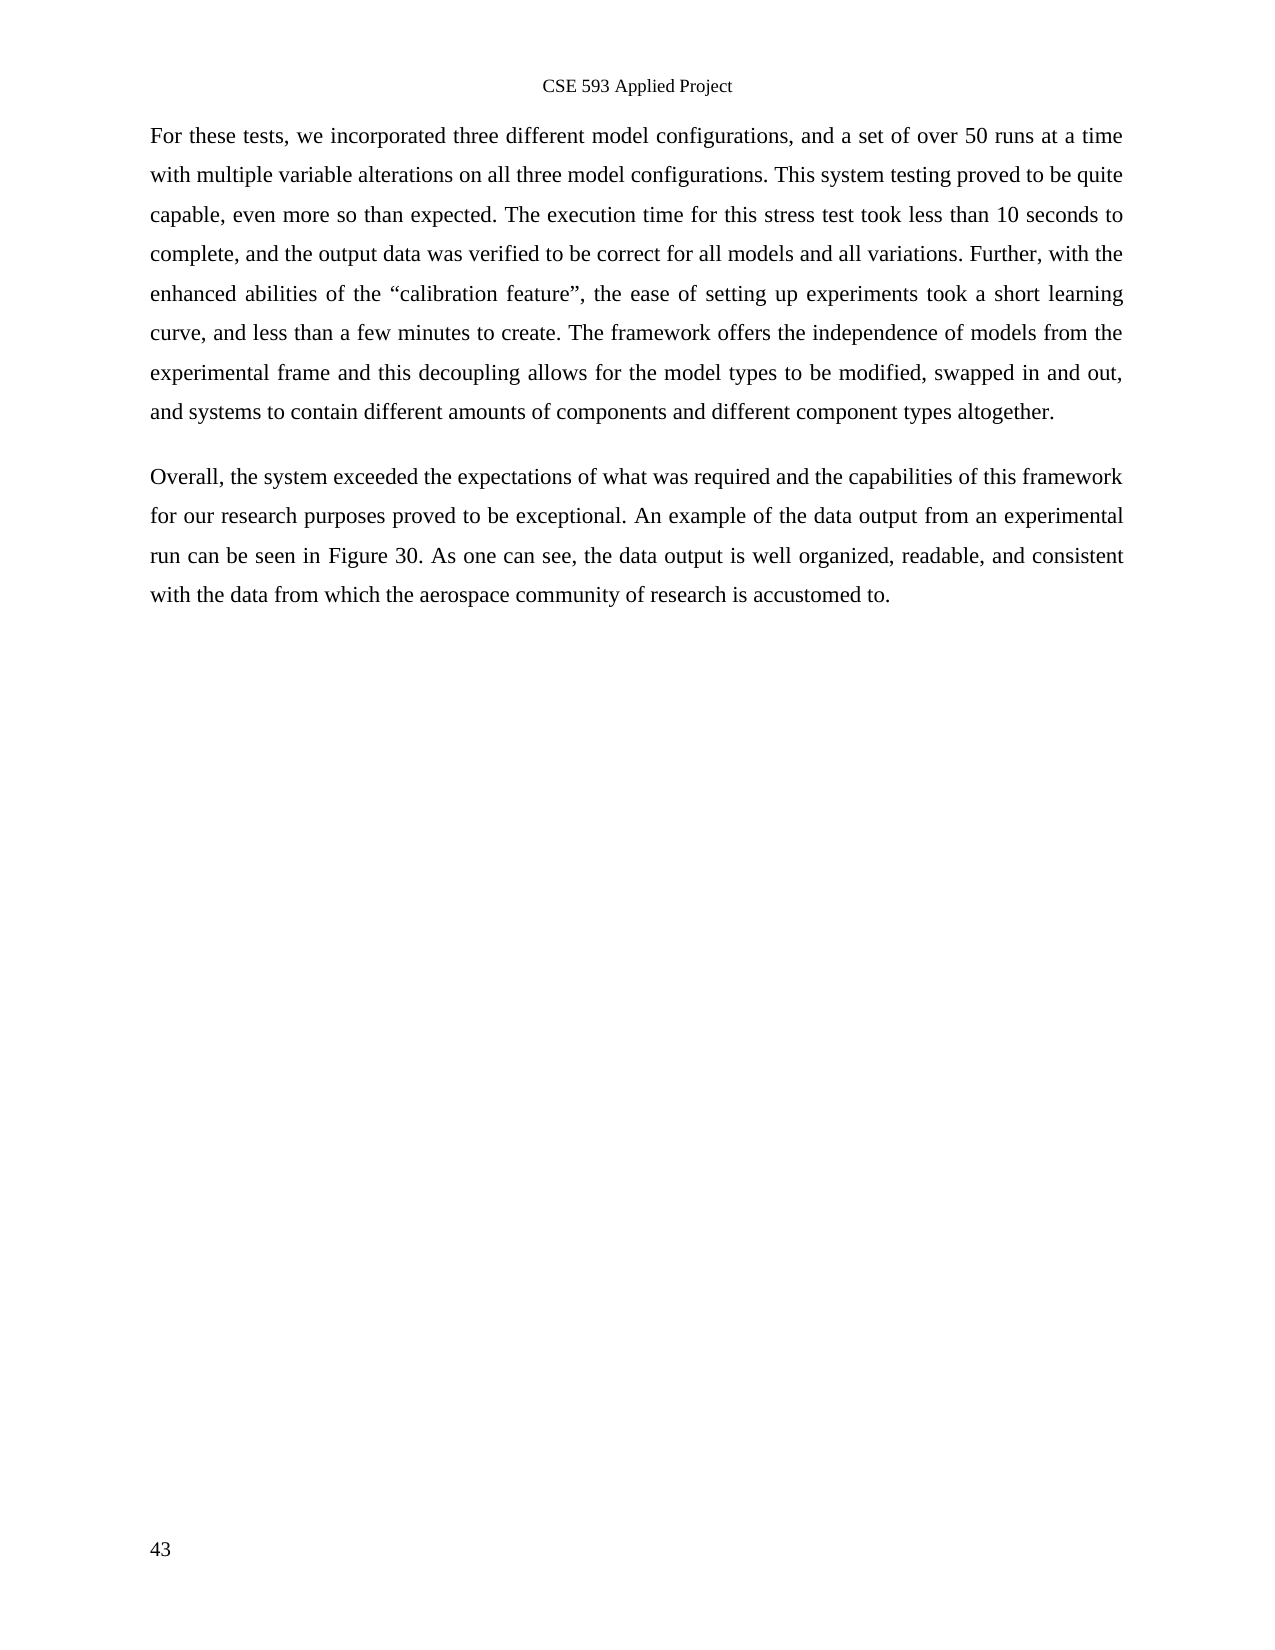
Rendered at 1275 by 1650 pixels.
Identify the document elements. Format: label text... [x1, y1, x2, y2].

text For these tests, we incorporated three different model configurations, and a set of over 50 runs at a time with multiple variable alterations on all three model configurations. This system testing proved to be quite capable, even more so than expected. The execution time for this stress test took less than 10 seconds to complete, and the output data was verified to be correct for all models and all variations. Further, with the enhanced abilities of the “calibration feature”, the ease of setting up experiments took a short learning curve, and less than a few minutes to create. The framework offers the independence of models from the experimental frame and this decoupling allows for the model types to be modified, swapped in and out, and systems to contain different amounts of components and different component types altogether. [150, 122, 1125, 424]
text Overall, the system exceeded the expectations of what was required and the capabilities of this framework for our research purposes proved to be exceptional. An example of the data output from an experimental run can be seen in Figure 30. As one can see, the data output is well organized, readable, and consistent with the data from which the aerospace community of research is accustomed to. [150, 463, 1125, 607]
